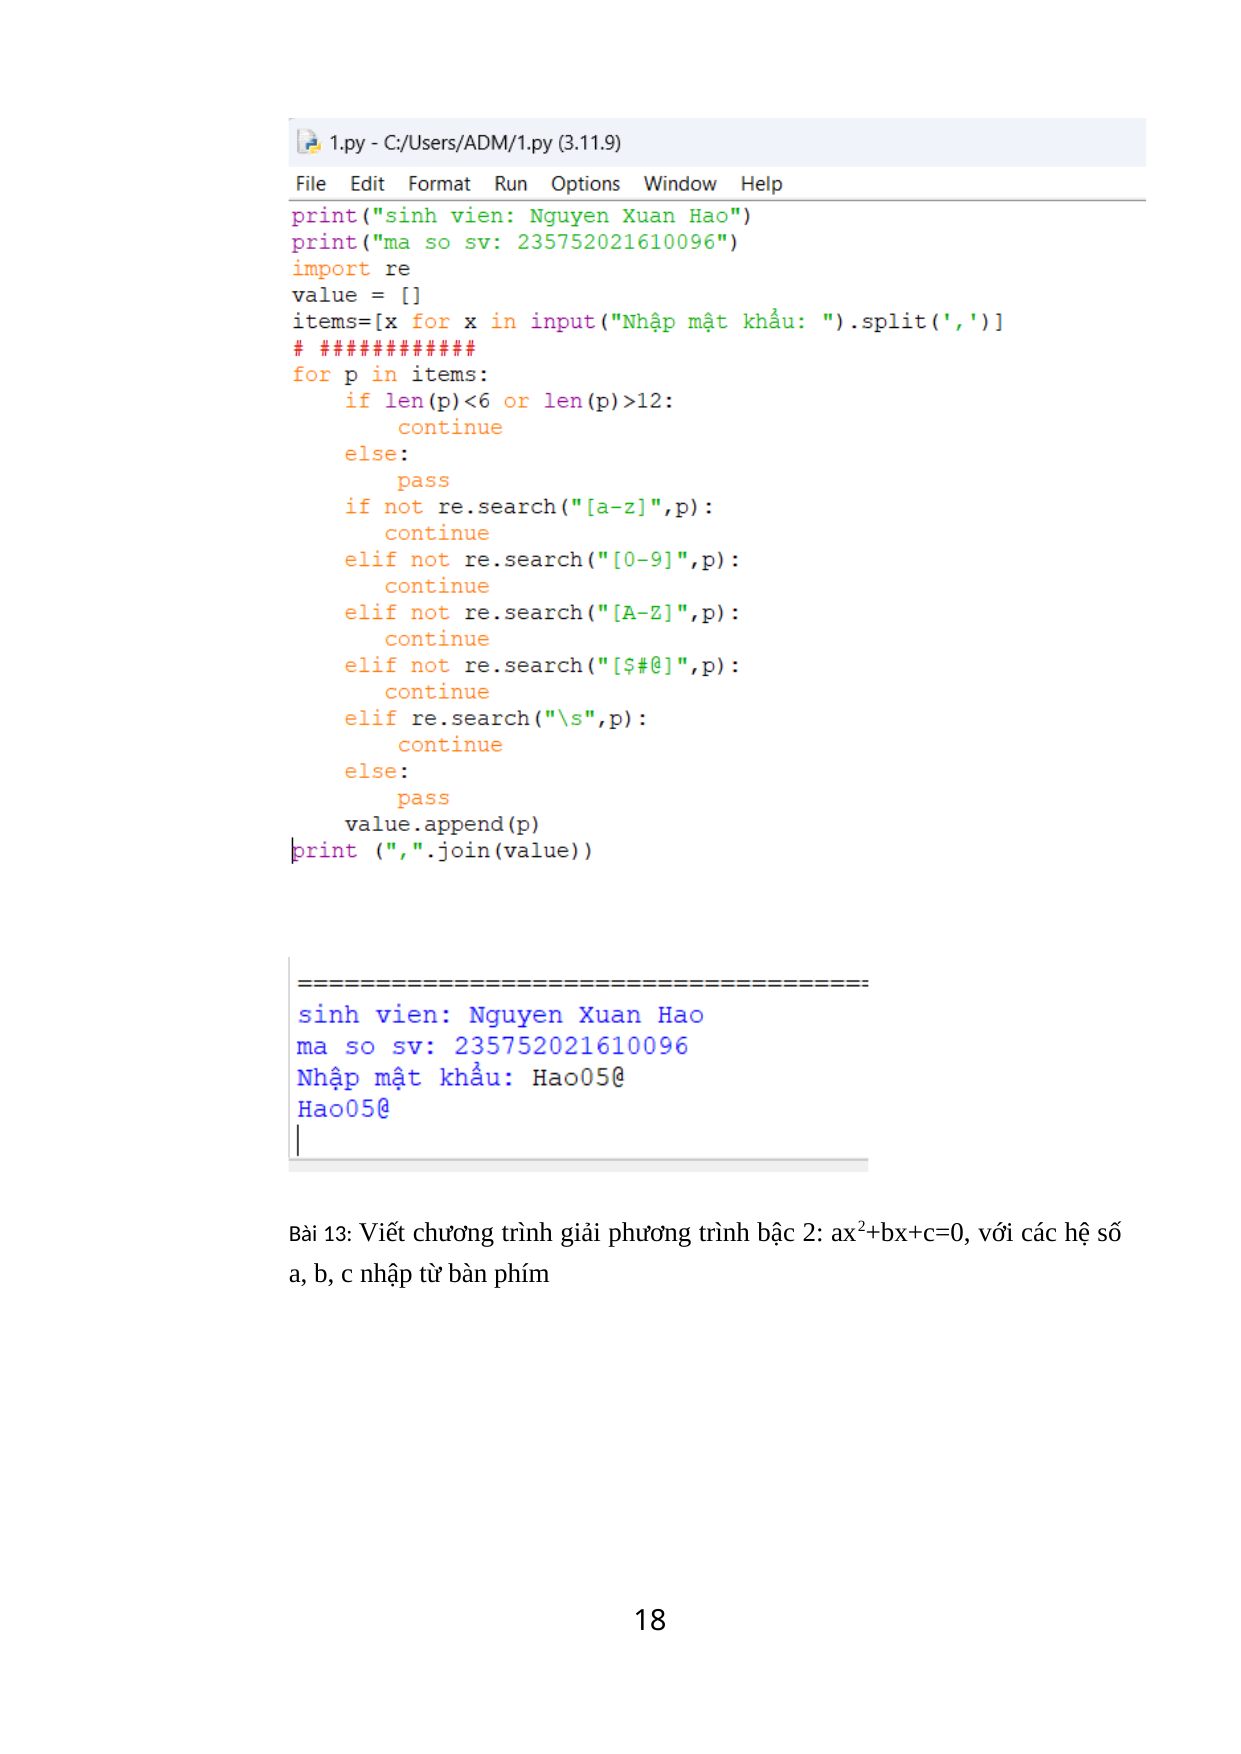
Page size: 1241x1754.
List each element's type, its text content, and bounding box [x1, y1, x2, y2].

picture [288, 957, 869, 1172]
picture [288, 118, 1147, 950]
list Bài 13: Viết chương trình giải phương trình bậc 2: ax2+bx+c=0, với các hệ số a, b, c nhập từ bàn phím [288, 1216, 1122, 1288]
